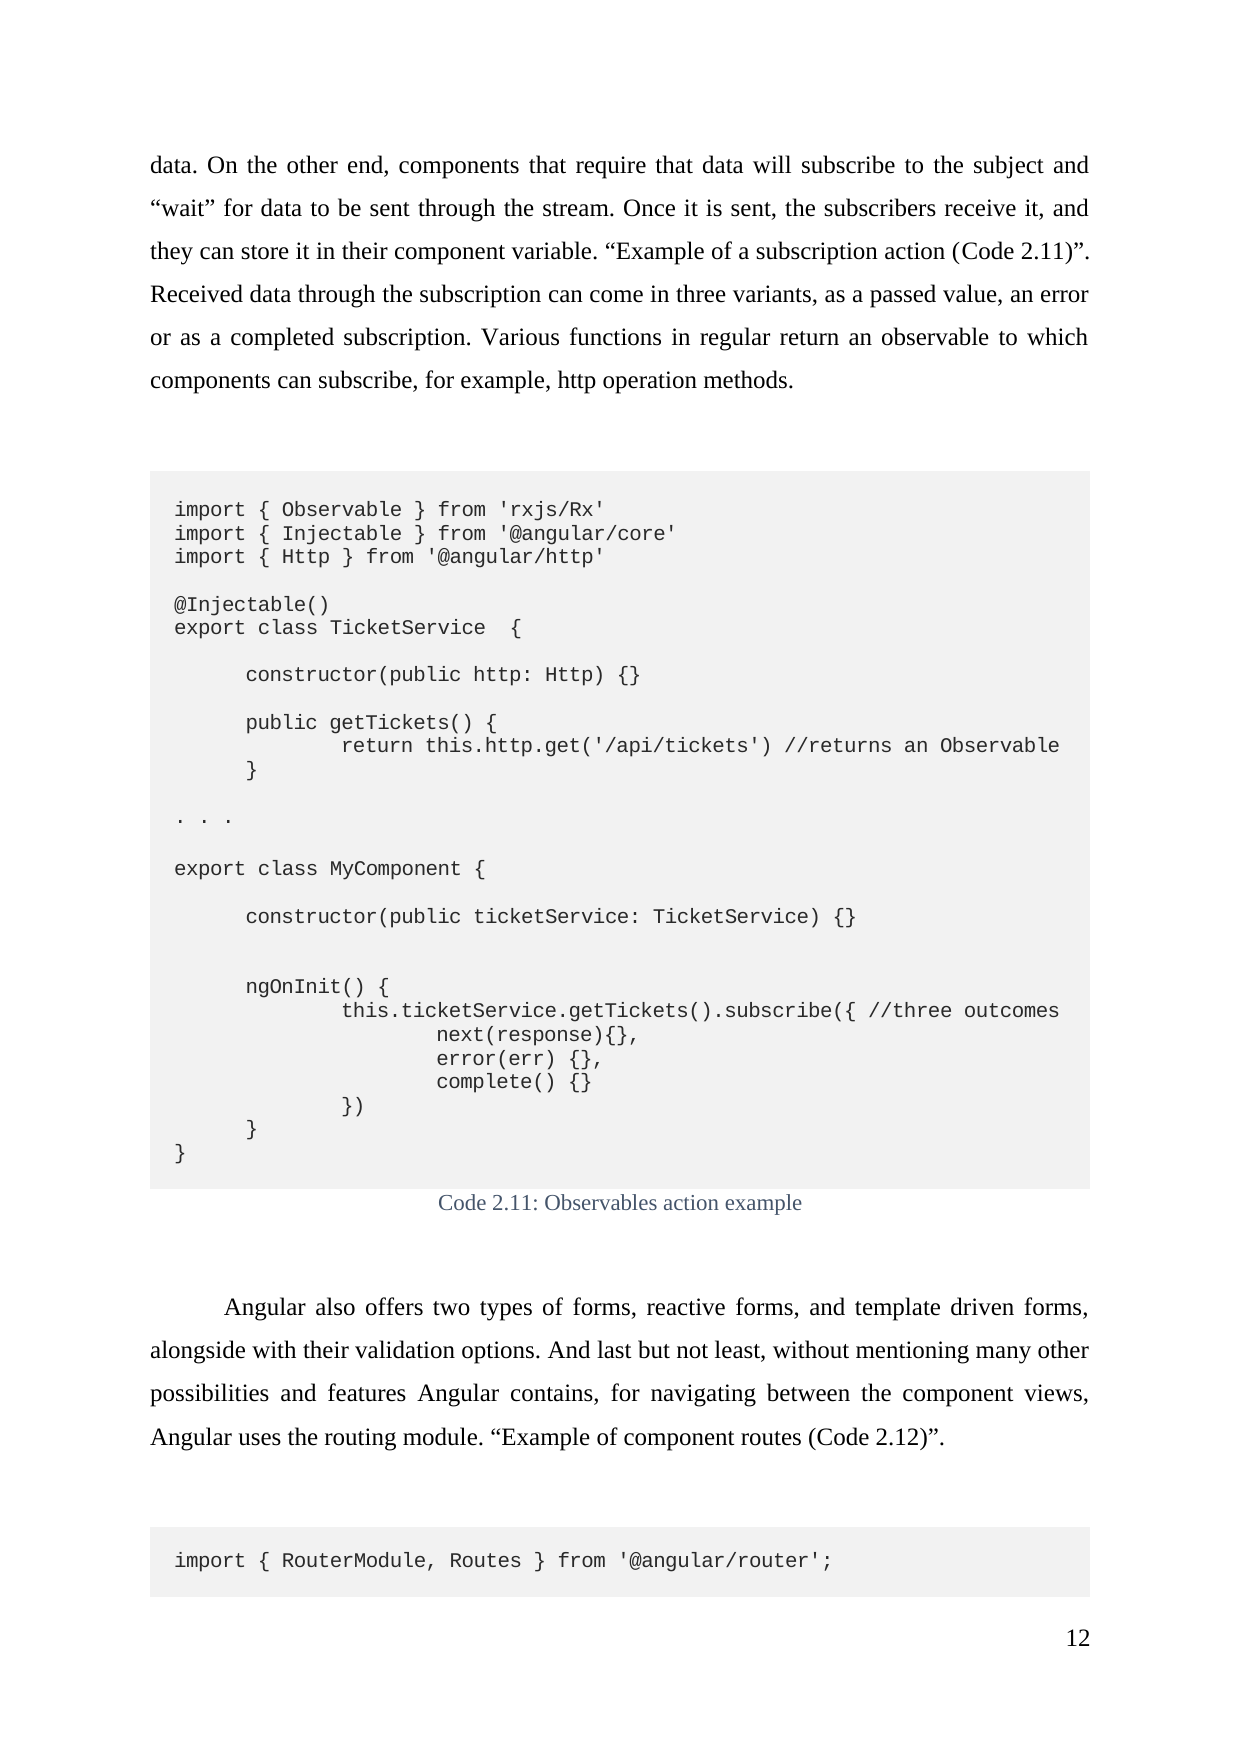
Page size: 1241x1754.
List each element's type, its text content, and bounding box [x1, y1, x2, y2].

text error(err) {}, [150, 1047, 1090, 1071]
text import { Observable } from 'rxjs/Rx' import { Injectable } from '@angular/core' import { Http } from '@angular/http' [150, 499, 1090, 570]
text export class MyComponent { [150, 830, 1090, 882]
text ngOnInit() { this.ticketService.getTickets().subscribe({ //three outcomes [150, 977, 1090, 1024]
text Code 2.11: Observables action example [150, 1189, 1090, 1216]
text import { RouterModule, Routes } from '@angular/router'; [150, 1550, 1090, 1574]
text complete() {} [150, 1071, 1090, 1095]
text export class TicketService { [150, 617, 1090, 641]
text } [150, 759, 1090, 783]
text constructor(public ticketService: TicketService) {} [150, 906, 1090, 929]
text . . . [150, 806, 1090, 830]
text return this.http.get('/api/tickets') //returns an Observable [150, 735, 1090, 759]
text @Injectable() [150, 593, 1090, 617]
text constructor(public http: Http) {} [150, 664, 1090, 688]
text public getTickets() { [150, 712, 1090, 735]
text next(response){}, [150, 1024, 1090, 1047]
text Angular also offers two types of forms, reactive forms, and template driven forms, alongside with their validation options. And last but not least, without mentioning many other possibilities and features Angular contains, for navigating between the component views, Angular uses the routing module. “Example of component routes (Code 2.8)”. [150, 1292, 1090, 1450]
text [150, 150, 1090, 394]
text }) } } [150, 1095, 1090, 1166]
